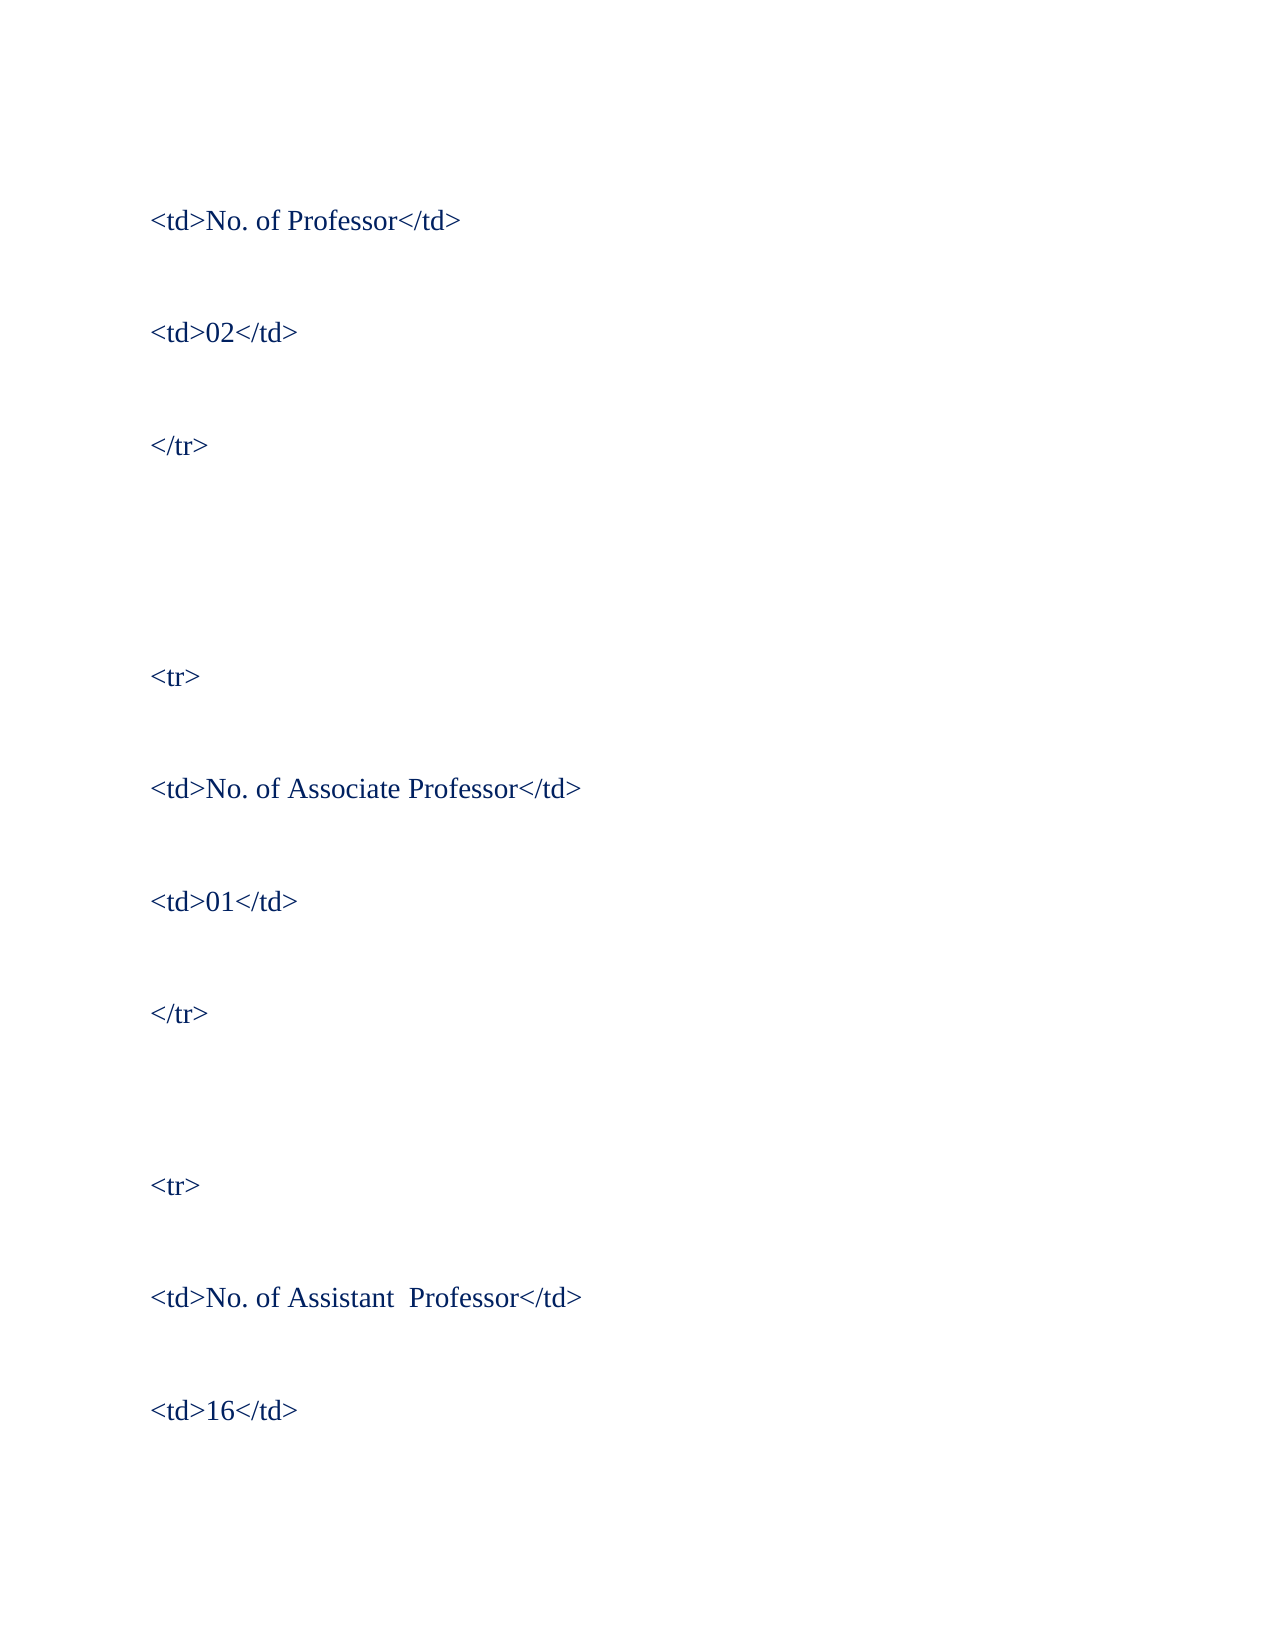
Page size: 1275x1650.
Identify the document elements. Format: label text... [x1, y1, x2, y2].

text <tr> [150, 659, 1125, 692]
text </tr> [150, 996, 1125, 1030]
text <td>16</td> [150, 1393, 1125, 1426]
text <td>01</td> [150, 884, 1125, 917]
text <tr> [150, 1168, 1125, 1201]
text <td>02</td> [150, 315, 1125, 349]
text <td>No. of Assistant Professor</td> [150, 1280, 1125, 1314]
text </tr> [150, 428, 1125, 461]
text <td>No. of Professor</td> [150, 203, 1125, 237]
text <td>No. of Associate Professor</td> [150, 771, 1125, 805]
